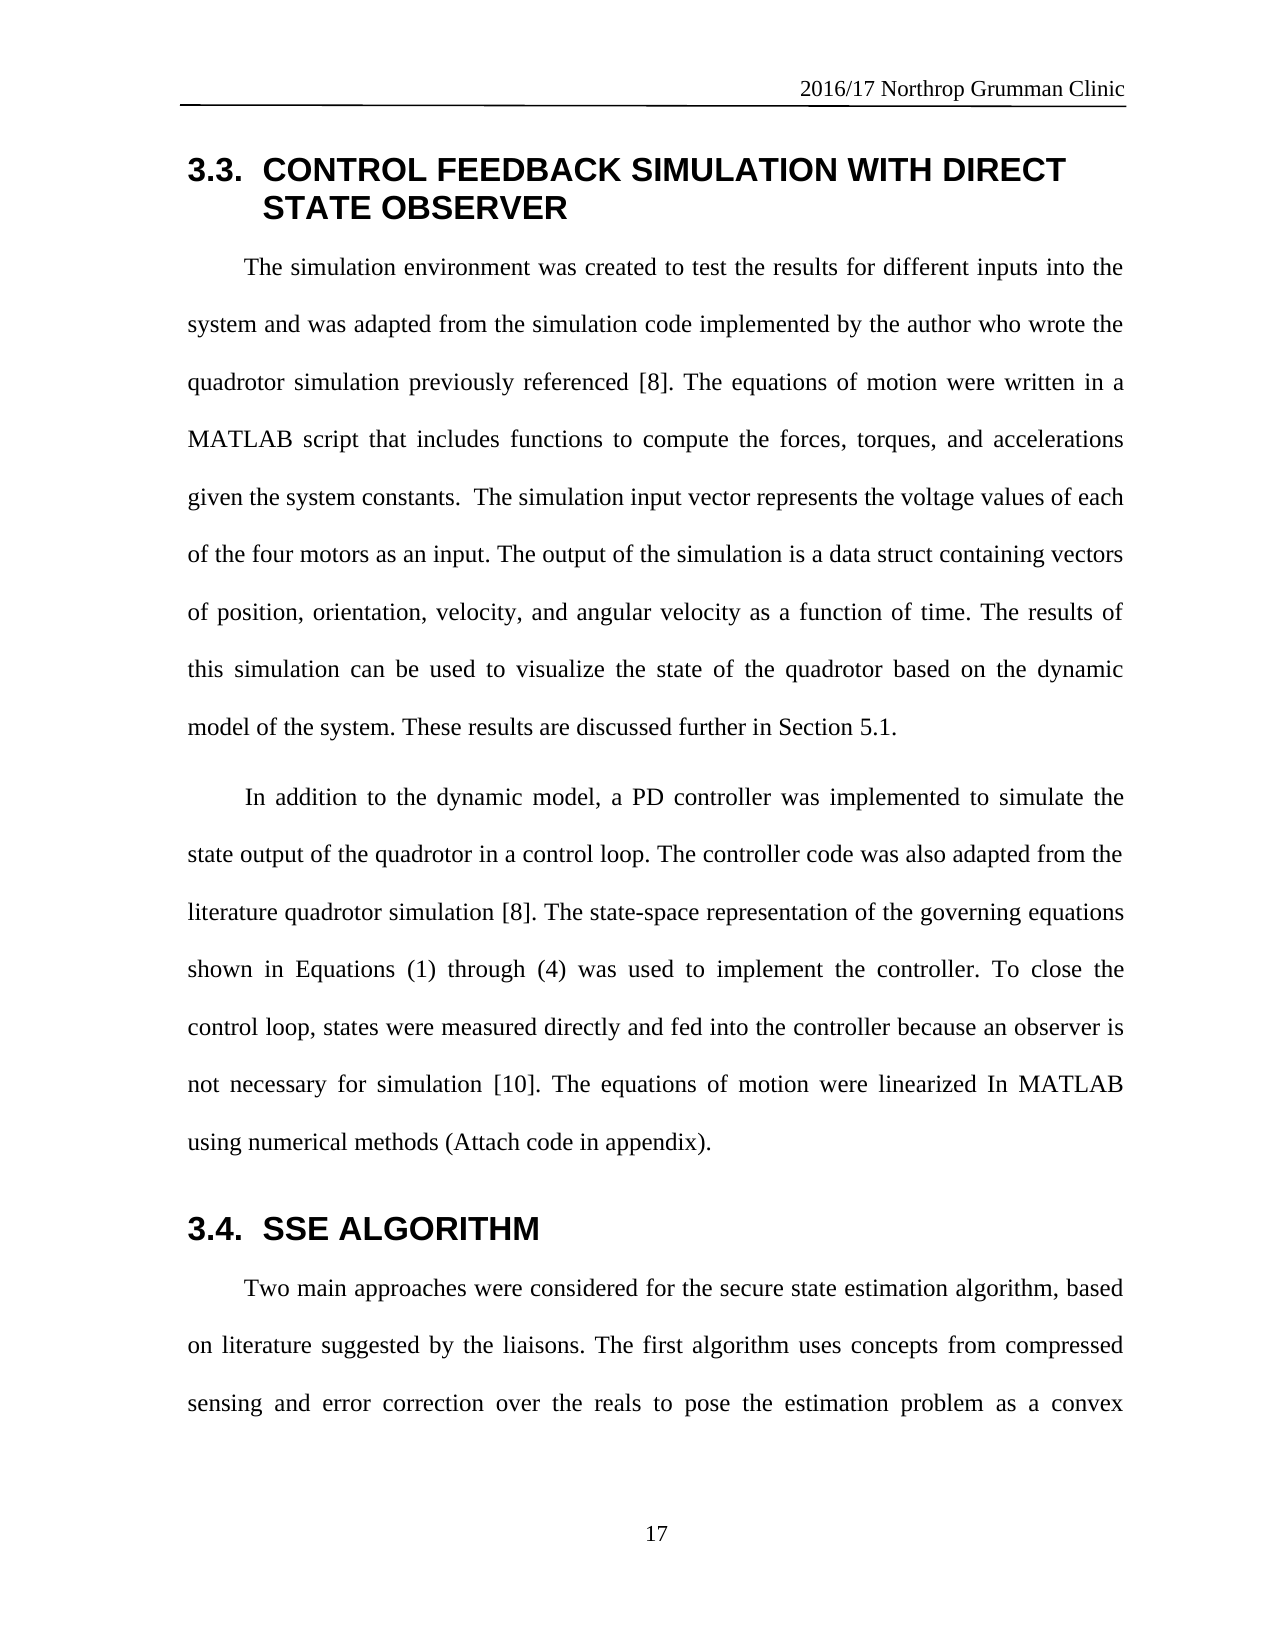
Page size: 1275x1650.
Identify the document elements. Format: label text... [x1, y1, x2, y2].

subtitle SSE algorithm [187, 1209, 1125, 1248]
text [187, 1273, 1125, 1417]
text In addition to the dynamic model, a PD controller was implemented to simulate the state output of the quadrotor in a control loop. The controller code was also adapted from the literature quadrotor simulation [8]. The state-space representation of the governing equations shown in Equations (1) through (4) was used to implement the controller. To close the control loop, states were measured directly and fed into the controller because an observer is not necessary for simulation [10]. The equations of motion were linearized In MATLAB using numerical methods (Attach code in appendix). [187, 782, 1125, 1156]
subtitle Control Feedback Simulation with direct state observer [187, 150, 1125, 227]
text The simulation environment was created to test the results for different inputs into the system and was adapted from the simulation code implemented by the author who wrote the quadrotor simulation previously referenced [8]. The equations of motion were written in a MATLAB script that includes functions to compute the forces, torques, and accelerations given the system constants. The simulation input vector represents the voltage values of each of the four motors as an input. The output of the simulation is a data struct containing vectors of position, orientation, velocity, and angular velocity as a function of time. The results of this simulation can be used to visualize the state of the quadrotor based on the dynamic model of the system. These results are discussed further in Section 5.1. [187, 252, 1125, 741]
